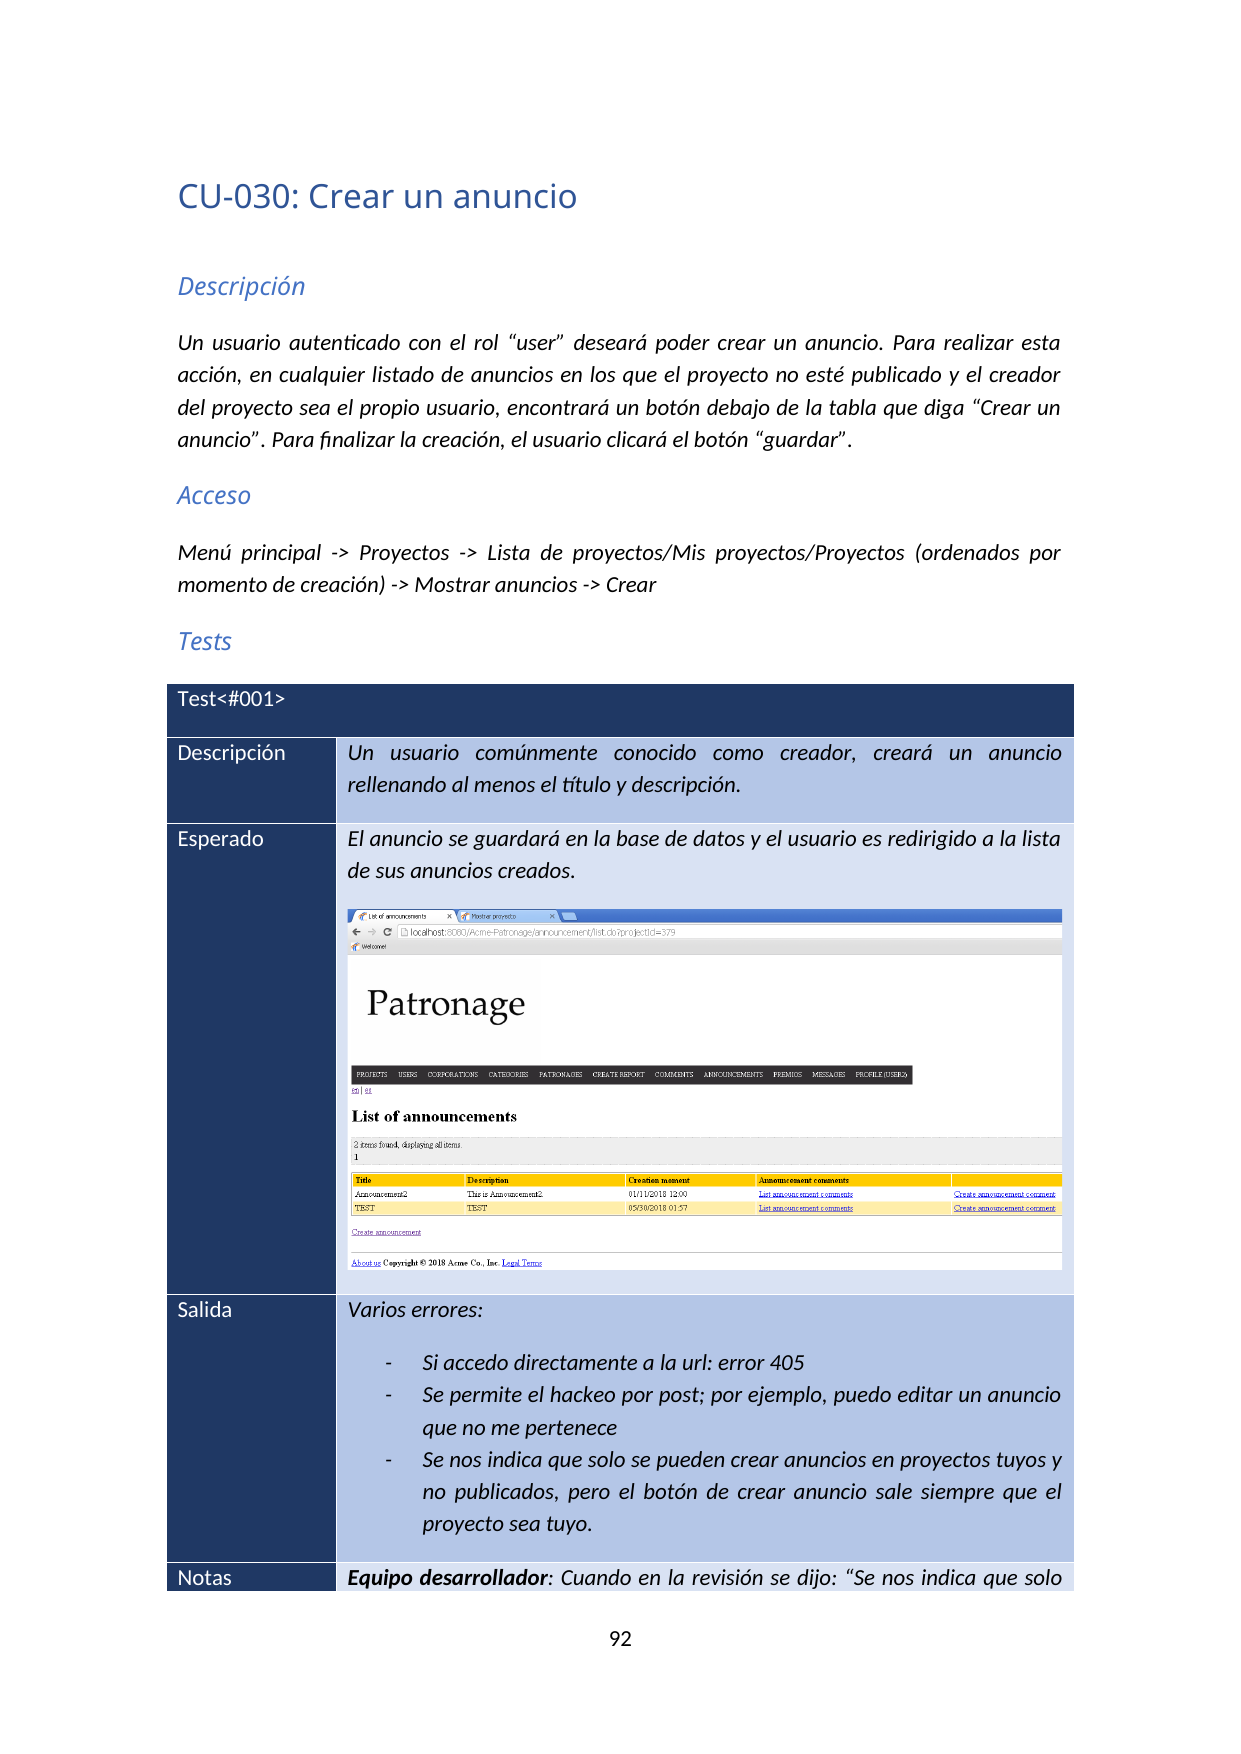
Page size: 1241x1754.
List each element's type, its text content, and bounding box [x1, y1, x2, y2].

text Un usuario autenticado con el rol “user” deseará poder crear un anuncio. Para realizar esta acción, en cualquier listado de anuncios en los que el proyecto no esté publicado y el creador del proyecto sea el propio usuario, encontrará un botón debajo de la tabla que diga “Crear un anuncio”. Para finalizar la creación, el usuario clicará el botón “guardar”. [177, 328, 1063, 453]
table_cell Notas [167, 1563, 336, 1591]
table_cell Salida [167, 1295, 336, 1562]
text Menú principal -> Proyectos -> Lista de proyectos/Mis proyectos/Proyectos (ordenados por momento de creación) -> Mostrar anuncios -> Crear [177, 538, 1063, 598]
text Tests [177, 623, 1063, 657]
picture [347, 909, 1063, 1270]
table_cell El anuncio se guardará en la base de datos y el usuario es redirigido a la lista de sus anuncios creados. [337, 824, 1074, 1294]
table_header Test<#001> [167, 684, 1074, 737]
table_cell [337, 1563, 1074, 1591]
text Acceso [177, 478, 1063, 512]
table_cell Descripción [167, 738, 336, 823]
table_cell Esperado [167, 824, 336, 1294]
table_cell Un usuario comúnmente conocido como creador, creará un anuncio rellenando al menos el título y descripción. [337, 738, 1074, 823]
text Descripción [177, 268, 1063, 302]
table_cell Varios errores: Si accedo directamente a la url: error 405 Se permite el hackeo por post; por ejemplo, puedo editar un anuncio que no me pertenece Se nos indica que solo se pueden crear anuncios en proyectos tuyos y no publicados, pero el botón de crear anuncio sale siempre que el proyecto sea tuyo. [337, 1295, 1074, 1562]
subtitle CU-030: Crear un anuncio [177, 173, 1063, 218]
